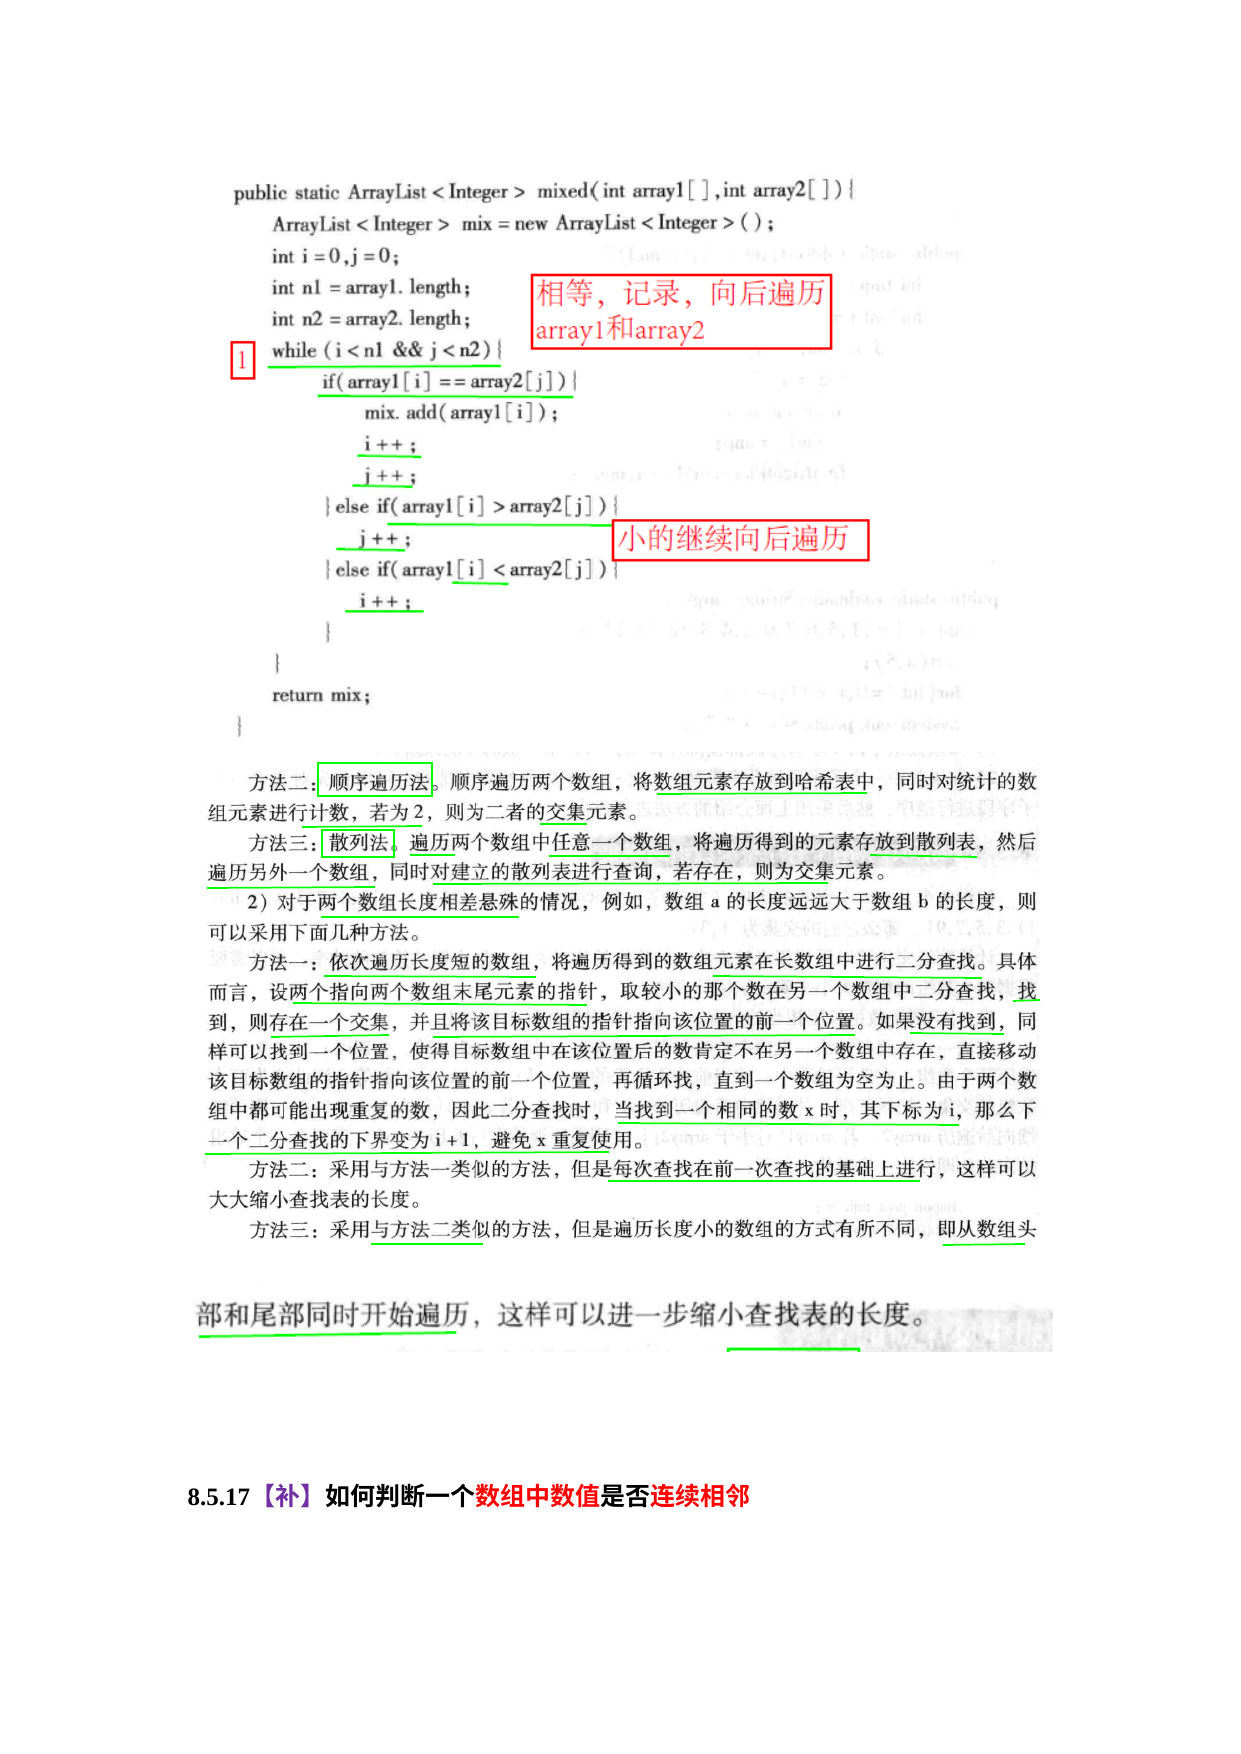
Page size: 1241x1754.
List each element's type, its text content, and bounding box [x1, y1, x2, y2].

picture [187, 1280, 1053, 1352]
picture [187, 752, 1053, 1261]
text 8.5.17【补】如何判断一个数组中数值是否连续相邻 [187, 1462, 1053, 1527]
picture [187, 168, 1053, 741]
